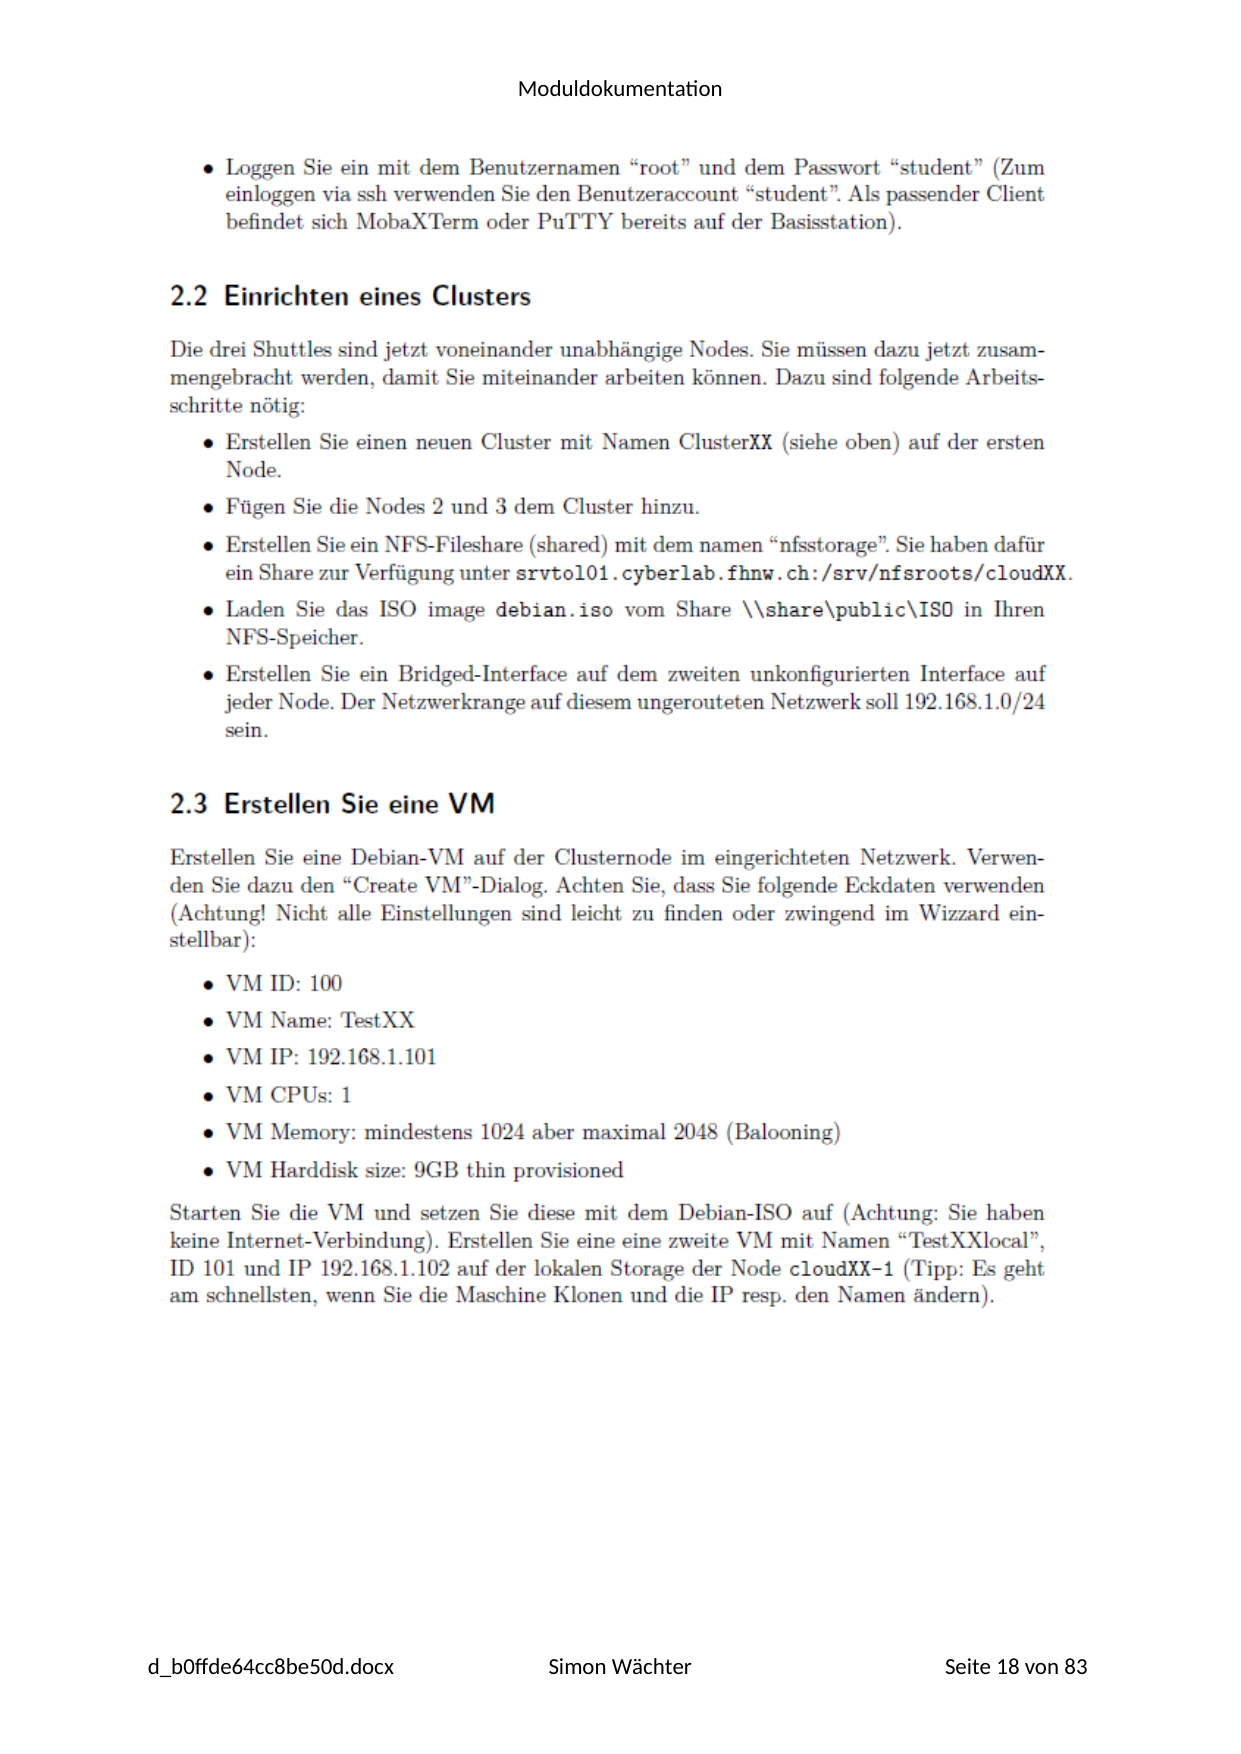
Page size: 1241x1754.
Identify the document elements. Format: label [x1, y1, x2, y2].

picture [147, 147, 1093, 1345]
